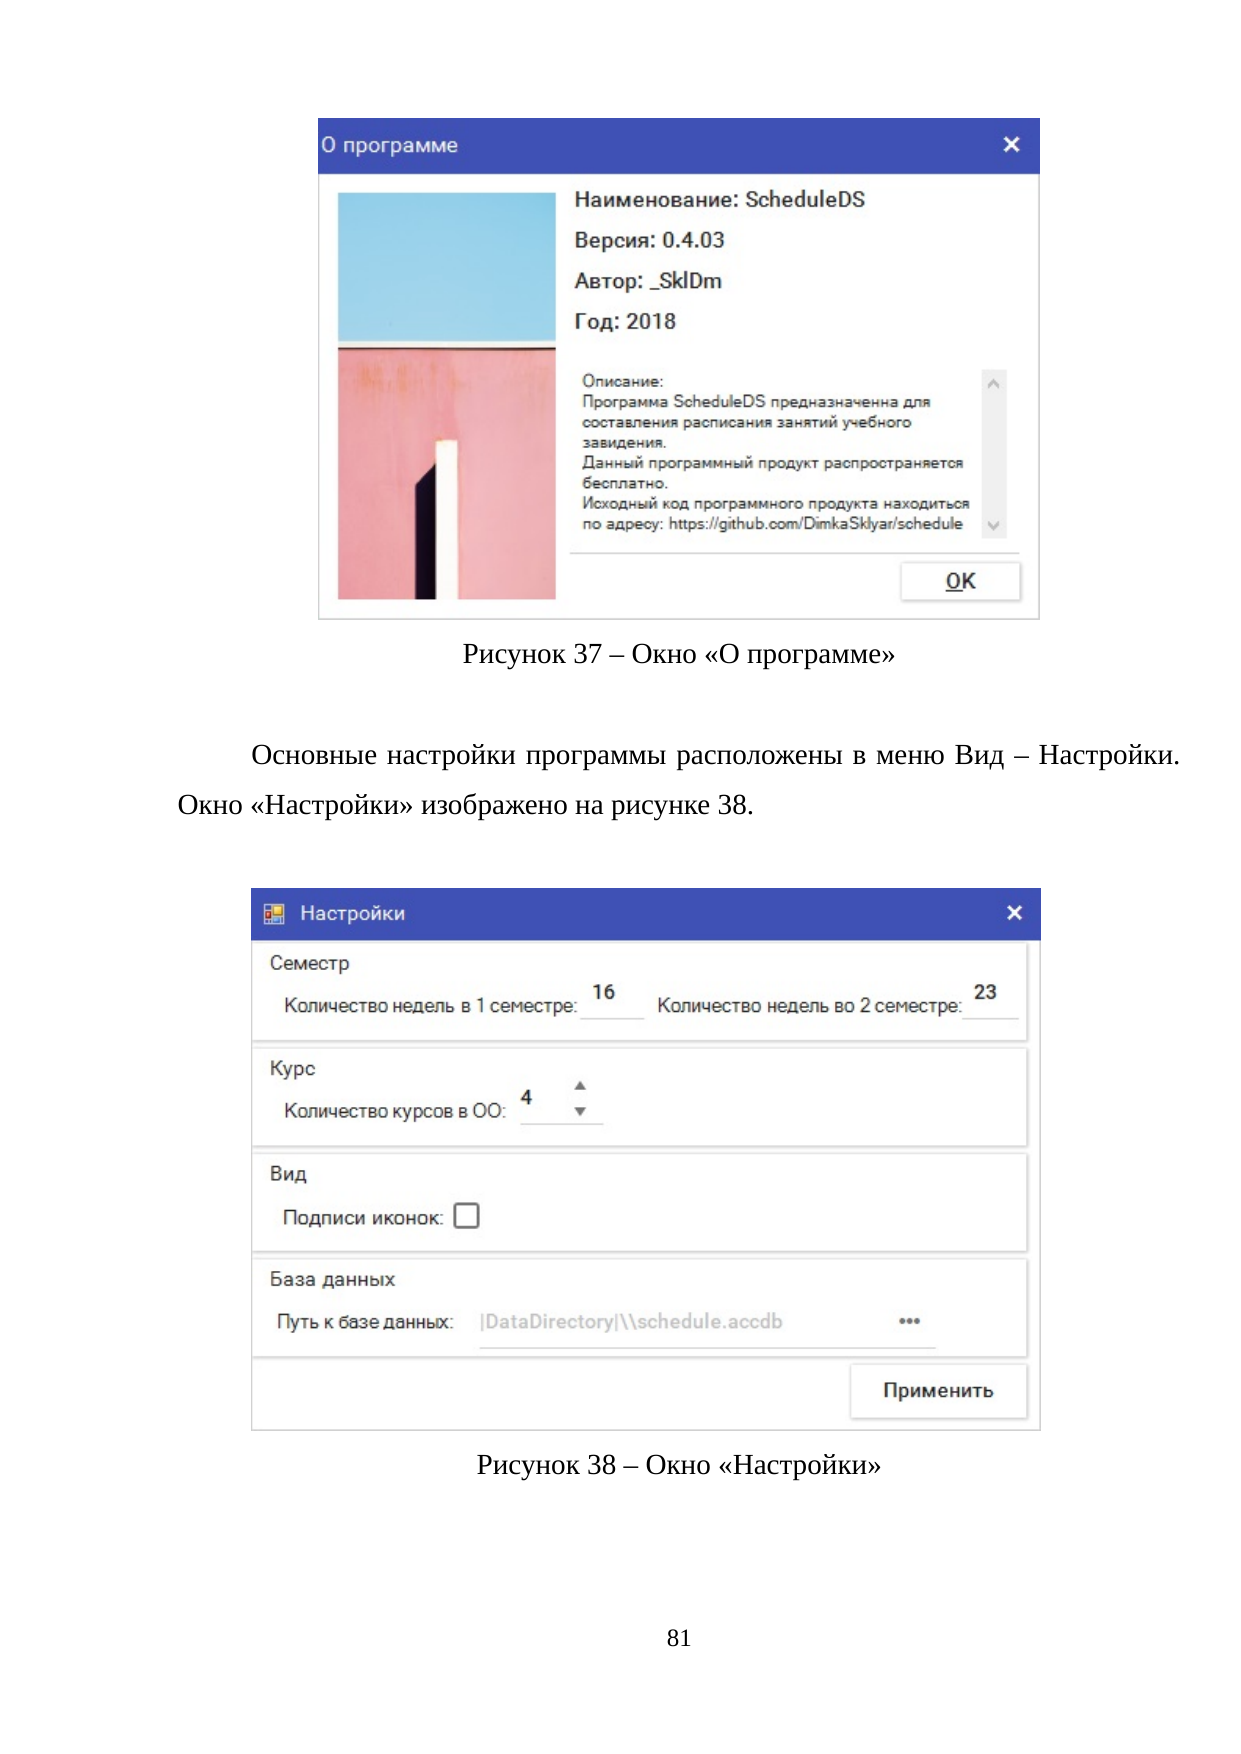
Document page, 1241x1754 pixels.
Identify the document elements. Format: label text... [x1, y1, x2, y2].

picture [251, 888, 1041, 1431]
text Основные настройки программы расположены в меню Вид – Настройки. Окно «Настройки» изображено на рисунке 38. [177, 737, 1181, 821]
text Рисунок 38 – Окно «Настройки» [177, 1447, 1181, 1481]
text Рисунок 37 – Окно «О программе» [177, 637, 1181, 670]
picture [318, 118, 1040, 620]
